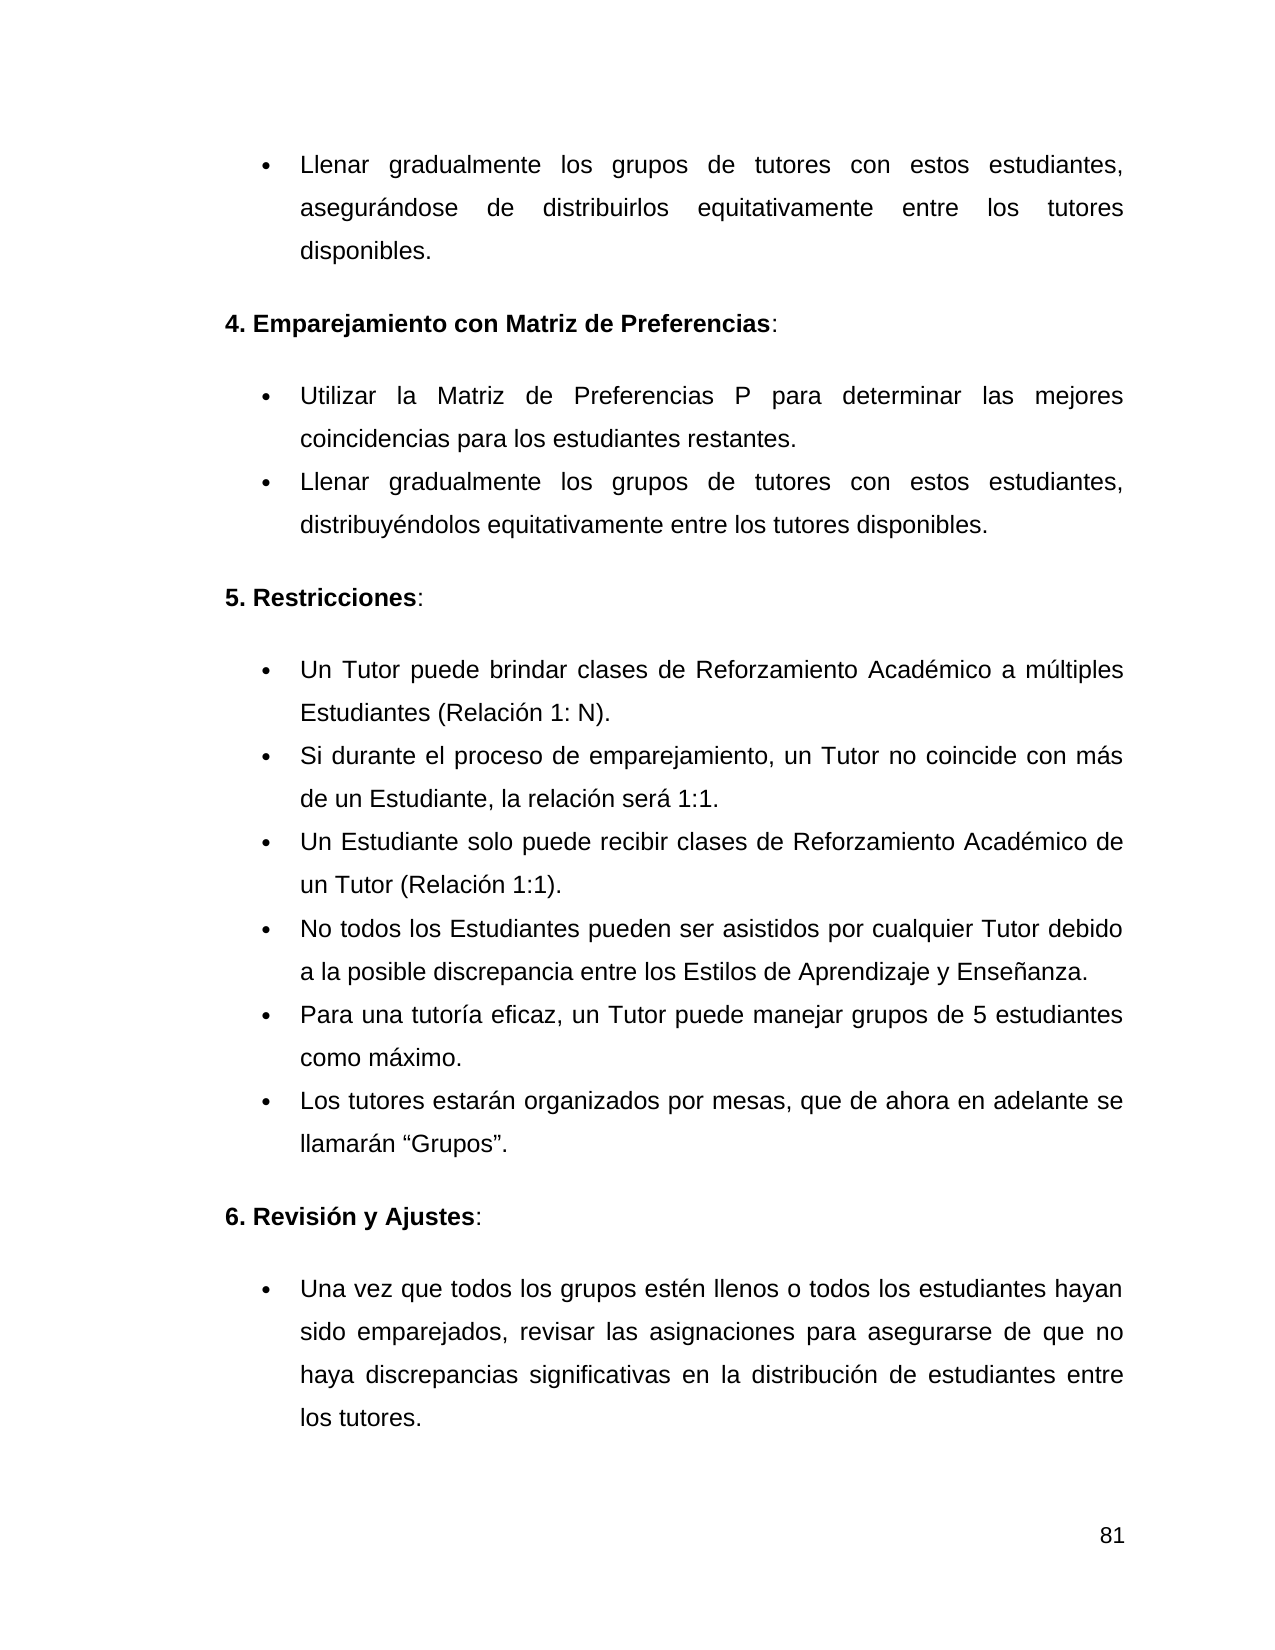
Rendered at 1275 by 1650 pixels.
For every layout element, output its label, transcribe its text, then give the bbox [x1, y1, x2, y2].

list No todos los Estudiantes pueden ser asistidos por cualquier Tutor debido a la posible discrepancia entre los Estilos de Aprendizaje y Enseñanza. [262, 913, 1125, 985]
list Si durante el proceso de emparejamiento, un Tutor no coincide con más de un Estudiante, la relación será 1:1. [262, 741, 1125, 813]
list Un Tutor puede brindar clases de Reforzamiento Académico a múltiples Estudiantes (Relación 1: N). [262, 655, 1125, 727]
list Llenar gradualmente los grupos de tutores con estos estudiantes, asegurándose de distribuirlos equitativamente entre los tutores disponibles. [262, 150, 1125, 265]
text 4. Emparejamiento con Matriz de Preferencias: [225, 308, 1125, 337]
list Llenar gradualmente los grupos de tutores con estos estudiantes, distribuyéndolos equitativamente entre los tutores disponibles. [262, 467, 1125, 539]
list Utilizar la Matriz de Preferencias P para determinar las mejores coincidencias para los estudiantes restantes. [262, 381, 1125, 453]
list Una vez que todos los grupos estén llenos o todos los estudiantes hayan sido emparejados, revisar las asignaciones para asegurarse de que no haya discrepancias significativas en la distribución de estudiantes entre los tutores. [262, 1274, 1125, 1432]
list Un Estudiante solo puede recibir clases de Reforzamiento Académico de un Tutor (Relación 1:1). [262, 827, 1125, 899]
text 5. Restricciones: [225, 582, 1125, 611]
list Los tutores estarán organizados por mesas, que de ahora en adelante se llamarán “Grupos”. [262, 1086, 1125, 1158]
list Para una tutoría eficaz, un Tutor puede manejar grupos de 5 estudiantes como máximo. [262, 1000, 1125, 1072]
text 6. Revisión y Ajustes: [225, 1201, 1125, 1230]
